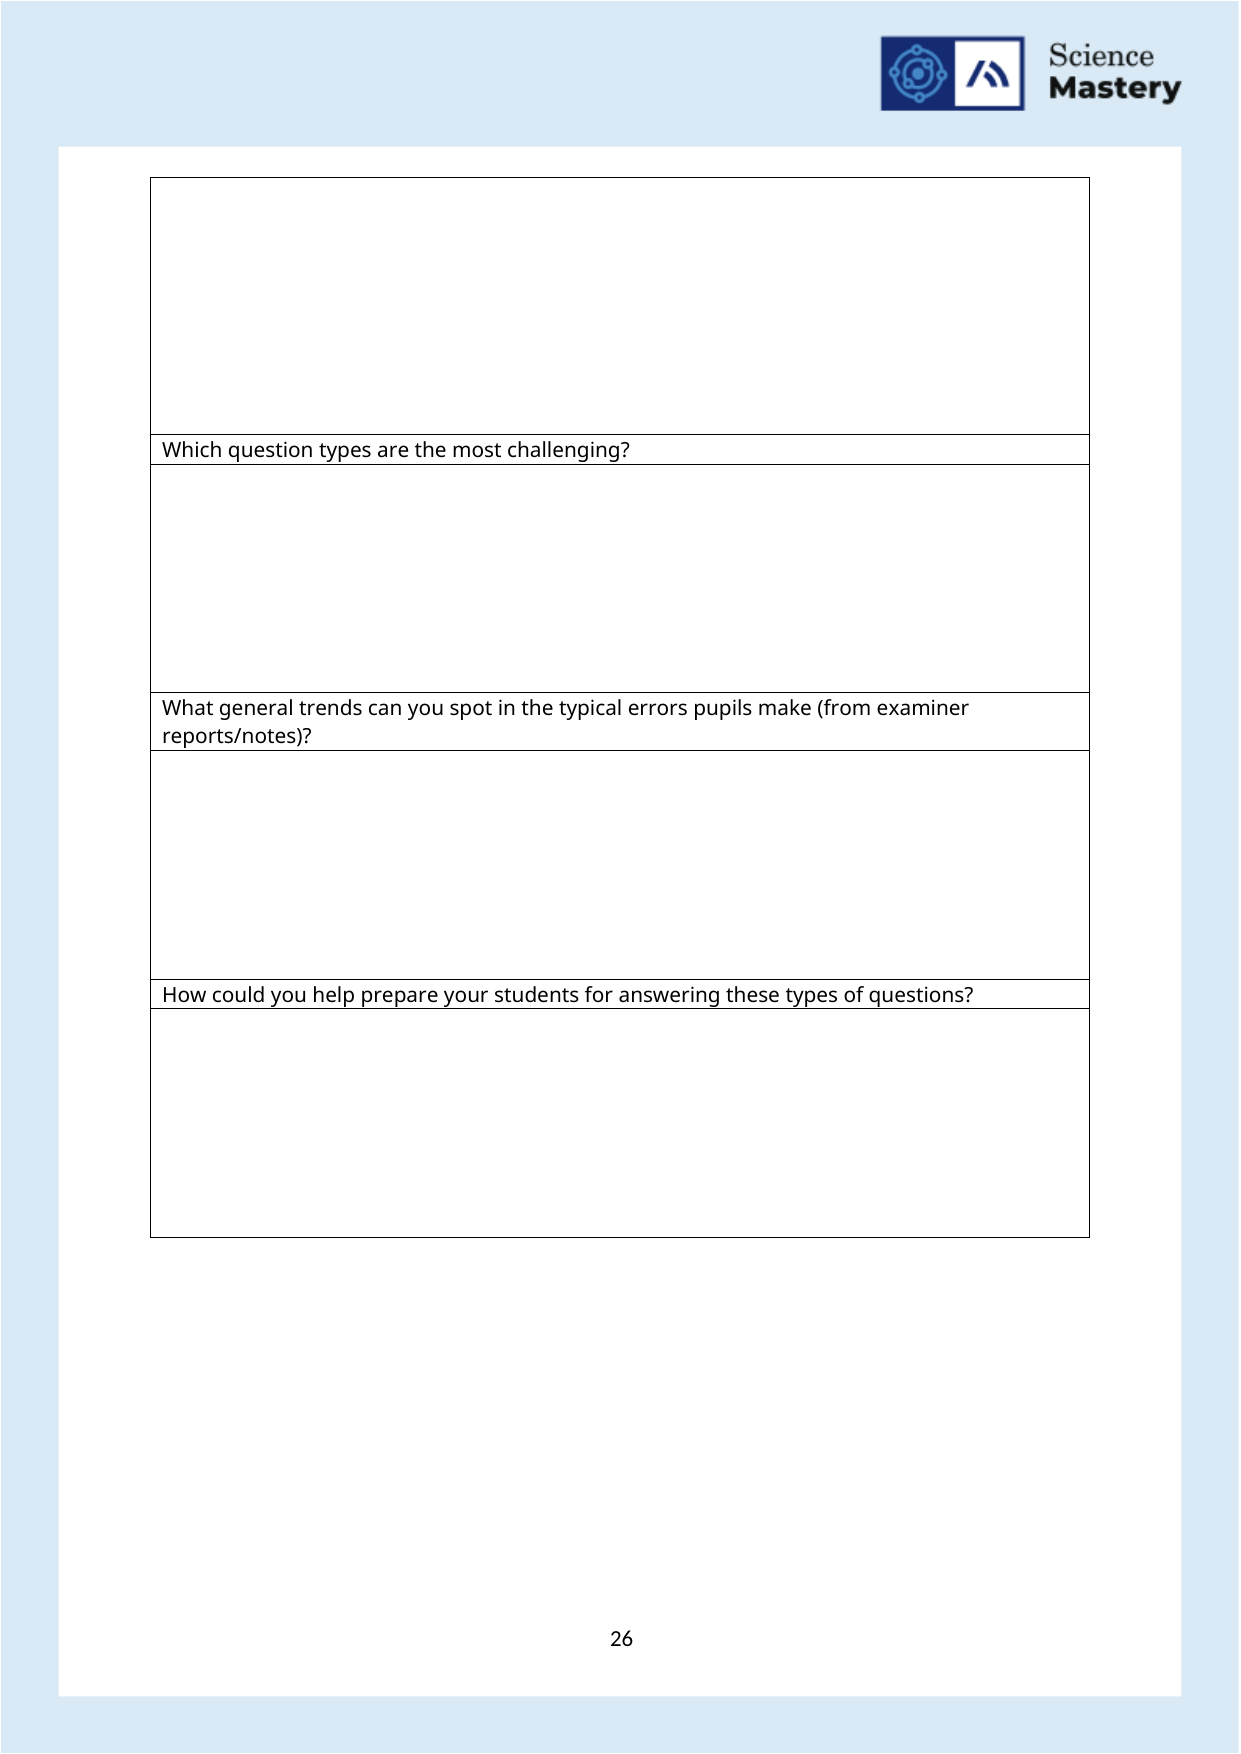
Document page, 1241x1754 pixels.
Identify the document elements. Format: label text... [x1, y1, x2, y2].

table_cell [151, 1009, 1089, 1237]
table_cell [151, 751, 1089, 979]
table_cell [151, 178, 1089, 434]
table_cell How could you help prepare your students for answering these types of questions? [151, 980, 1089, 1008]
table_cell Which question types are the most challenging? [151, 435, 1089, 464]
table_cell What general trends can you spot in the typical errors pupils make (from examiner reports/notes)? [151, 693, 1089, 750]
table_cell [151, 465, 1089, 692]
